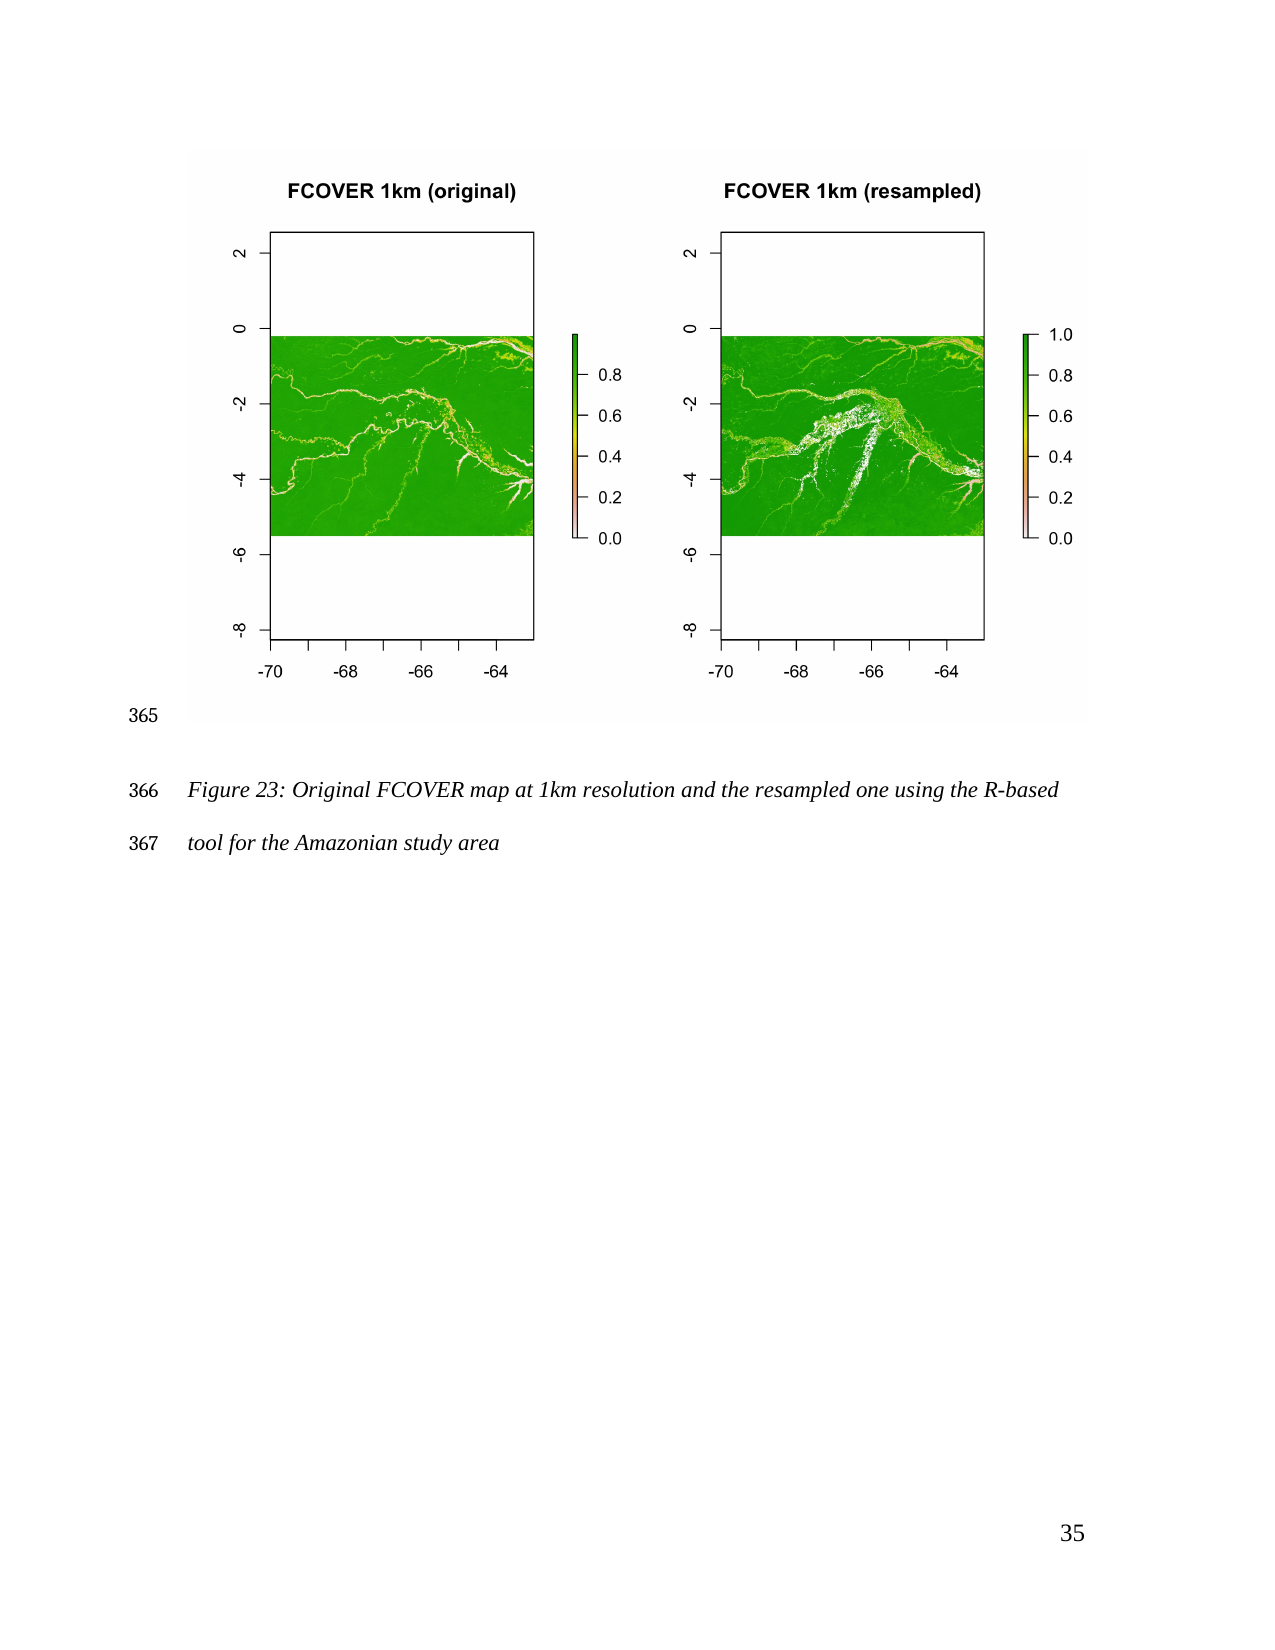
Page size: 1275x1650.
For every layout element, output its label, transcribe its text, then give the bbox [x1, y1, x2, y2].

text Figure 23: Original FCOVER map at 1km resolution and the resampled one using the R-based tool for the Amazonian study area [187, 776, 1087, 856]
picture [187, 150, 1088, 723]
